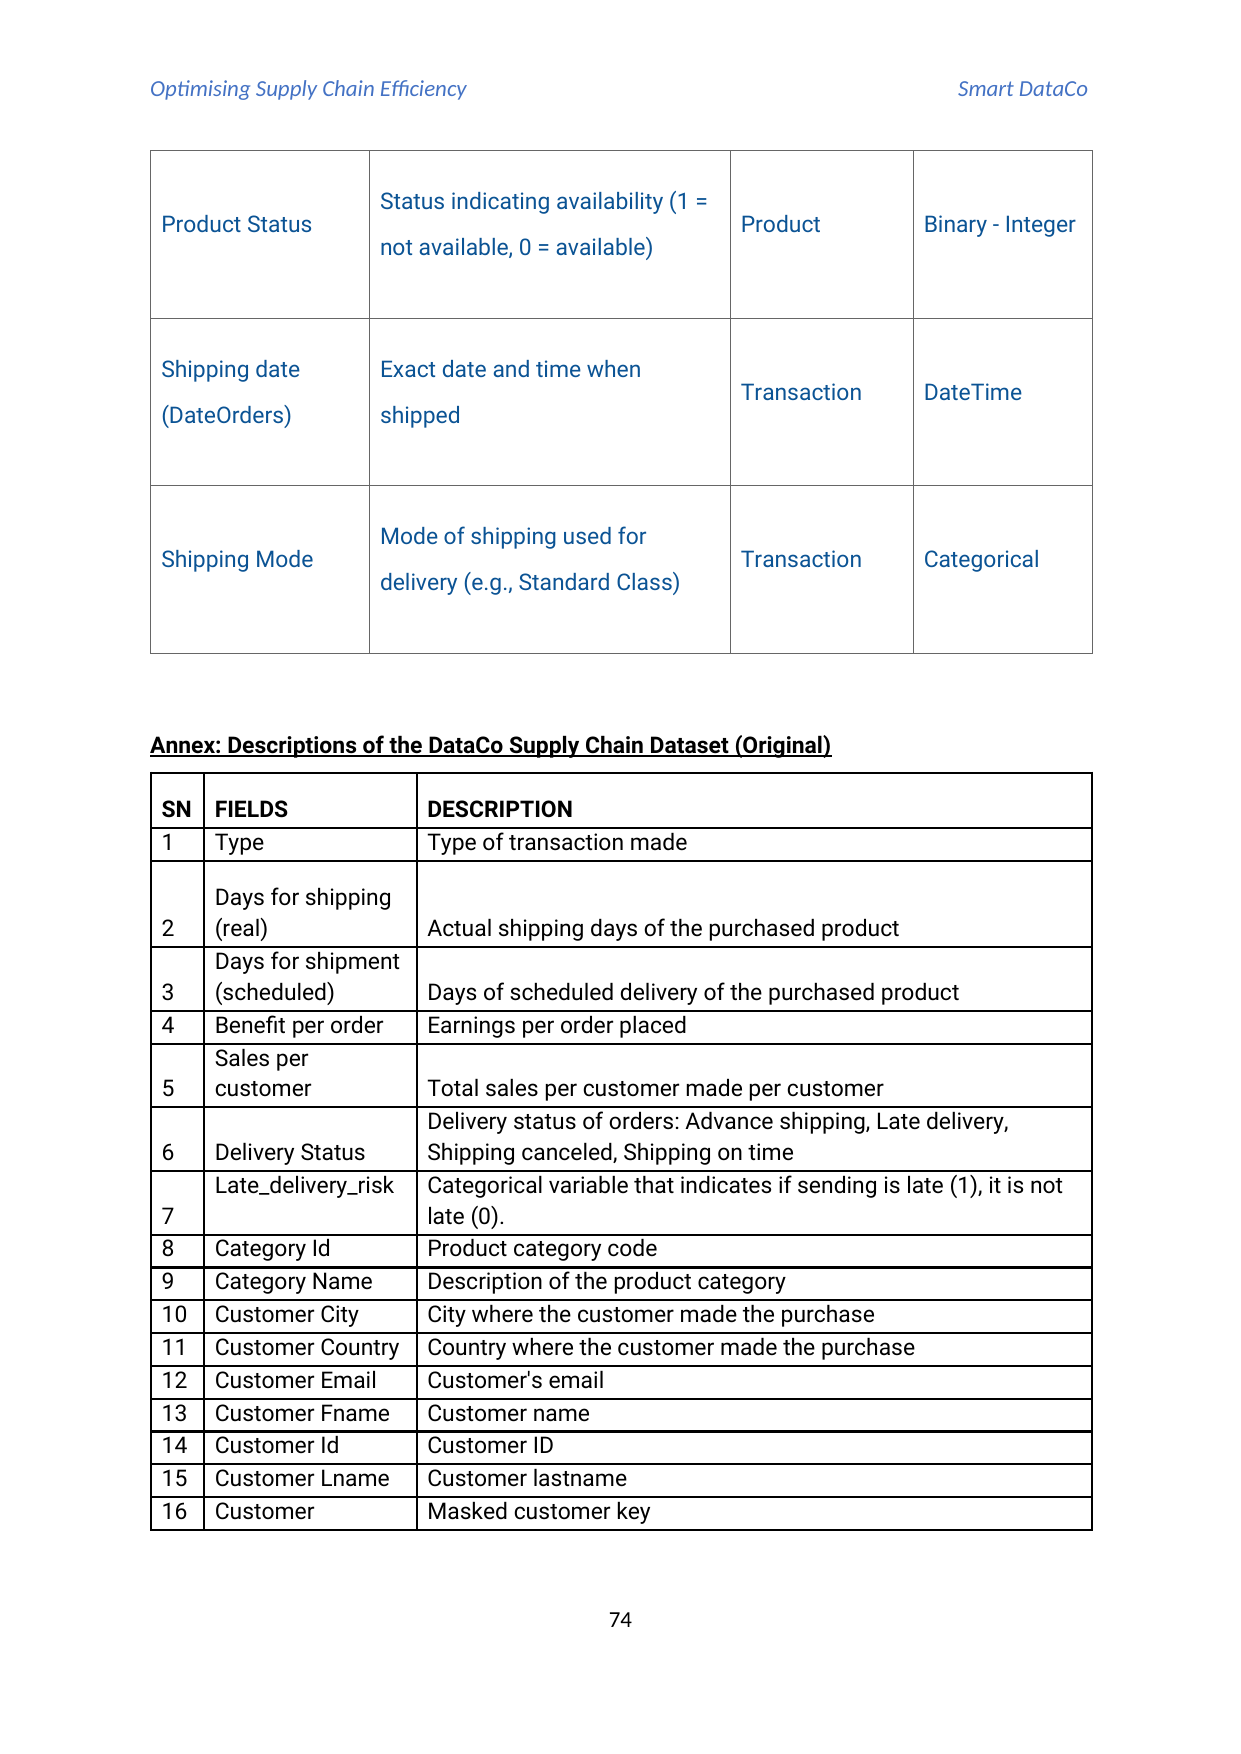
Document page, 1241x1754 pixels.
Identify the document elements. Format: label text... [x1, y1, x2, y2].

table_cell Categorical [914, 486, 1092, 652]
table_cell City where the customer made the purchase [418, 1301, 1091, 1332]
table_cell Customer lastname [418, 1465, 1091, 1496]
table_cell Product category code [418, 1236, 1091, 1266]
table_cell Categorical variable that indicates if sending is late (1), it is not late (0). [418, 1172, 1091, 1233]
table_cell Description of the product category [418, 1269, 1091, 1299]
table_cell Category Name [205, 1269, 416, 1299]
table_cell 6 [152, 1108, 203, 1170]
table_cell Customer ID [418, 1433, 1091, 1463]
table_cell Delivery Status [205, 1108, 416, 1170]
table_cell 14 [152, 1433, 203, 1463]
table_cell Late_delivery_risk [205, 1172, 416, 1233]
table_cell Earnings per order placed [418, 1012, 1091, 1043]
table_cell Category Id [205, 1236, 416, 1266]
table_cell 3 [152, 948, 203, 1010]
table_cell Delivery status of orders: Advance shipping, Late delivery, Shipping canceled, Shipping on time [418, 1108, 1091, 1170]
table_cell Days for shipment (scheduled) [205, 948, 416, 1010]
table_cell Masked customer key [418, 1498, 1091, 1529]
table_cell 16 [152, 1498, 203, 1529]
table_header SN [152, 774, 203, 827]
table_cell Product [731, 151, 913, 317]
table_cell Customer Id [205, 1433, 416, 1463]
table_cell 11 [152, 1334, 203, 1365]
table_cell Binary - Integer [914, 151, 1092, 317]
table_cell Transaction [731, 486, 913, 652]
table_cell Customer Password [205, 1498, 416, 1529]
table_cell Customer name [418, 1400, 1091, 1430]
table_cell 8 [152, 1236, 203, 1266]
table_cell Days for shipping (real) [205, 862, 416, 946]
table_cell Customer's email [418, 1367, 1091, 1398]
table_header DESCRIPTION [418, 774, 1091, 827]
table_cell 5 [152, 1045, 203, 1106]
table_cell Product Status [151, 151, 369, 317]
table_cell Total sales per customer made per customer [418, 1045, 1091, 1106]
table_cell Days of scheduled delivery of the purchased product [418, 948, 1091, 1010]
table_cell 15 [152, 1465, 203, 1496]
table_cell Sales per customer [205, 1045, 416, 1106]
table_cell Customer Country [205, 1334, 416, 1365]
table_cell 2 [152, 862, 203, 946]
table_cell 4 [152, 1012, 203, 1043]
table_cell Transaction [731, 319, 913, 485]
table_cell Mode of shipping used for delivery (e.g., Standard Class) [370, 486, 730, 652]
table_cell Customer Email [205, 1367, 416, 1398]
table_header FIELDS [205, 774, 416, 827]
table_cell DateTime [914, 319, 1092, 485]
table_cell Shipping Mode [151, 486, 369, 652]
table_cell Shipping date (DateOrders) [151, 319, 369, 485]
table_cell 13 [152, 1400, 203, 1430]
table_cell 9 [152, 1269, 203, 1299]
table_cell Customer Fname [205, 1400, 416, 1430]
table_cell Status indicating availability (1 = not available, 0 = available) [370, 151, 730, 317]
text Annex: Descriptions of the DataCo Supply Chain Dataset (Original) [150, 732, 1090, 759]
table_cell Exact date and time when shipped [370, 319, 730, 485]
table_cell Type [205, 829, 416, 859]
table_cell Customer Lname [205, 1465, 416, 1496]
table_cell 10 [152, 1301, 203, 1332]
table_cell Customer City [205, 1301, 416, 1332]
table_cell Type of transaction made [418, 829, 1091, 859]
table_cell 7 [152, 1172, 203, 1233]
table_cell Actual shipping days of the purchased product [418, 862, 1091, 946]
table_cell 12 [152, 1367, 203, 1398]
table_cell Benefit per order [205, 1012, 416, 1043]
table_cell 1 [152, 829, 203, 859]
table_cell Country where the customer made the purchase [418, 1334, 1091, 1365]
